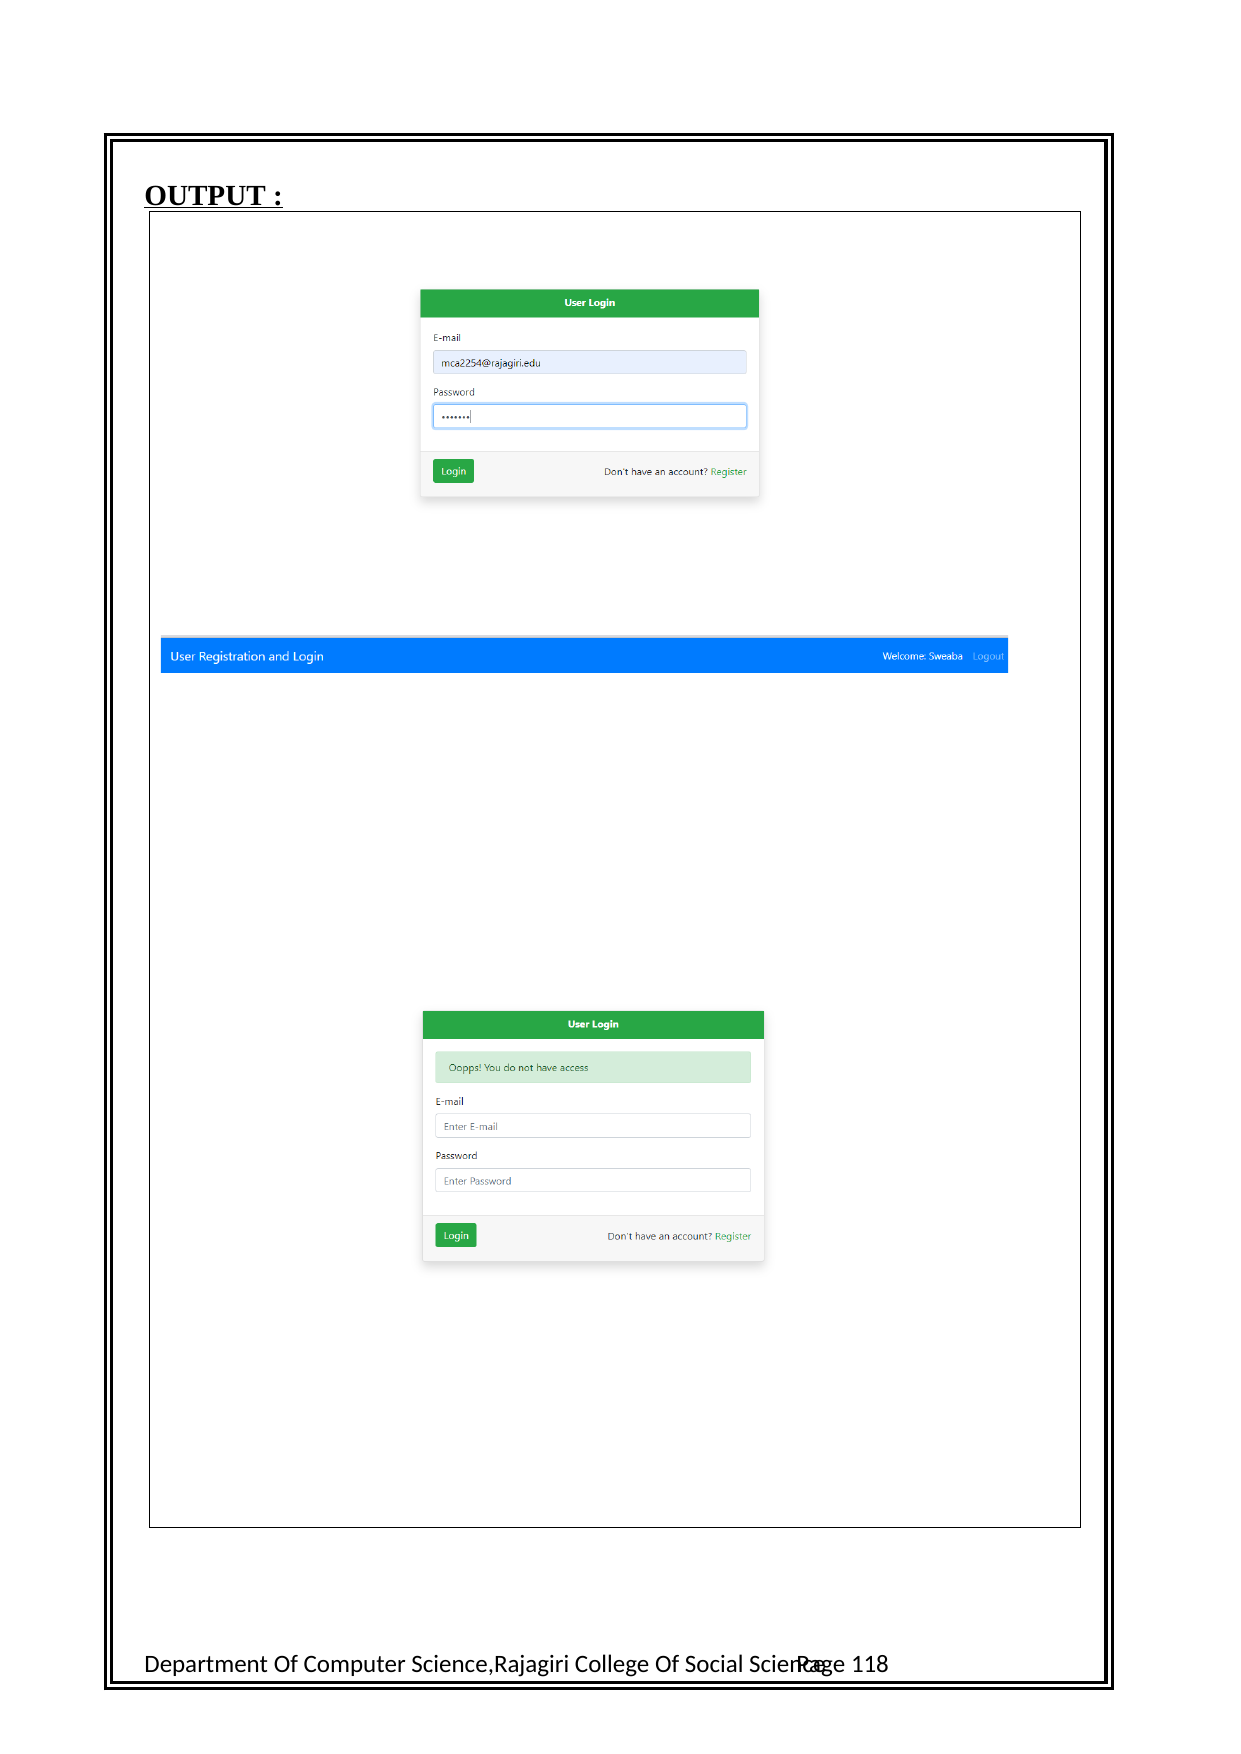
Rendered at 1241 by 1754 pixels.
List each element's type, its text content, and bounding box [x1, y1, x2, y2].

picture [160, 279, 938, 603]
text OUTPUT : [144, 178, 1096, 211]
picture [160, 635, 1009, 967]
picture [160, 1000, 1026, 1411]
table_header [150, 212, 1080, 1527]
